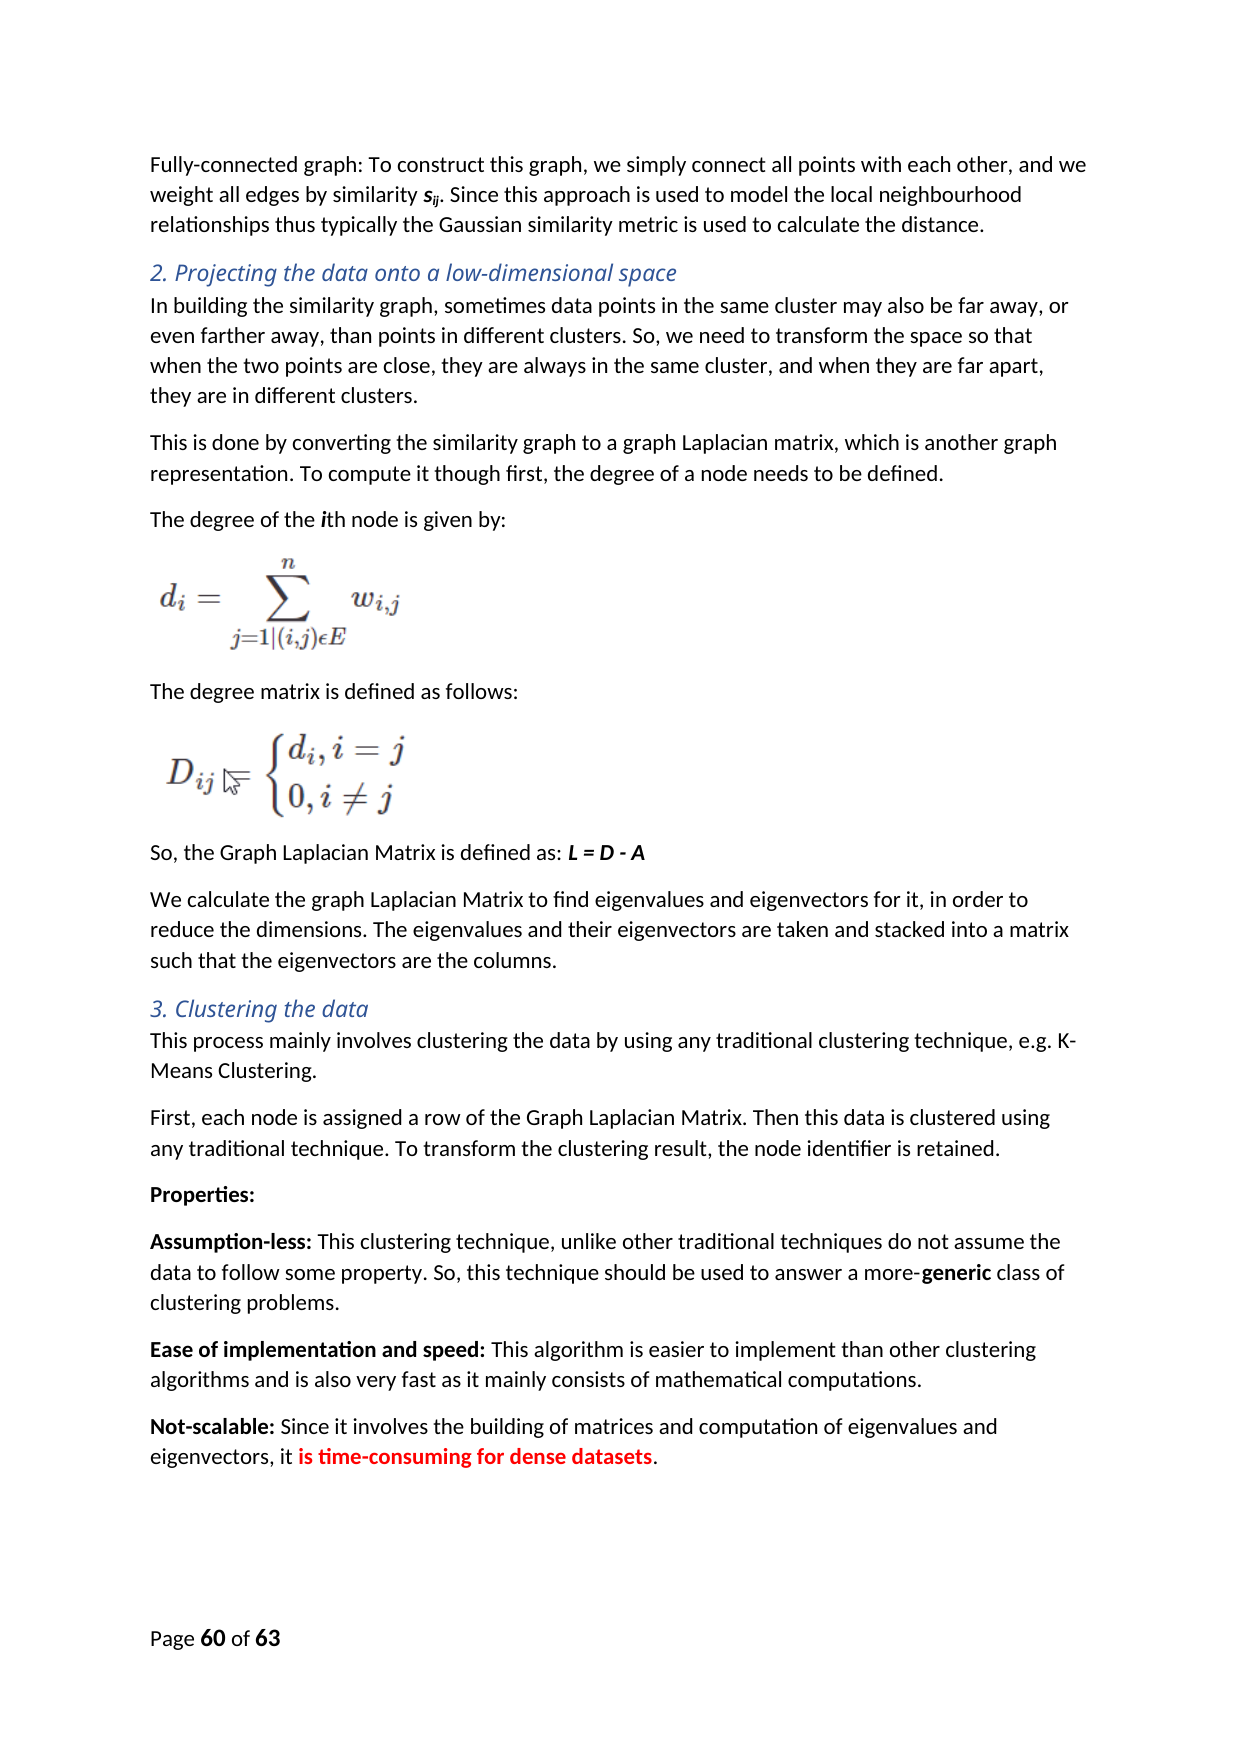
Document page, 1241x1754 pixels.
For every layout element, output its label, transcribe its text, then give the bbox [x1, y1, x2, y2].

text Assumption-less: This clustering technique, unlike other traditional techniques do not assume the data to follow some property. So, this technique should be used to answer a more-generic class of clustering problems. [150, 1227, 1090, 1316]
text Not-scalable: Since it involves the building of matrices and computation of eigenvalues and eigenvectors, it is time-consuming for dense datasets. [150, 1412, 1090, 1470]
text In building the similarity graph, sometimes data points in the same cluster may also be far away, or even farther away, than points in different clusters. So, we need to transform the space so that when the two points are close, they are always in the same cluster, and when they are far apart, they are in different clusters. [150, 291, 1090, 410]
picture [150, 552, 406, 659]
text Ease of implementation and speed: This algorithm is easier to implement than other clustering algorithms and is also very fast as it mainly consists of mathematical computations. [150, 1335, 1090, 1393]
text This is done by converting the similarity graph to a graph Laplacian matrix, which is another graph representation. To compute it though first, the degree of a node needs to be defined. [150, 428, 1090, 487]
text This process mainly involves clustering the data by using any traditional clustering technique, e.g. K-Means Clustering. [150, 1026, 1090, 1084]
text The degree of the ith node is given by: [150, 506, 1090, 534]
subtitle 3. Clustering the data [150, 993, 1090, 1024]
text The degree matrix is defined as follows: [150, 677, 1090, 705]
text Fully-connected graph: To construct this graph, we simply connect all points with each other, and we weight all edges by similarity sij. Since this approach is used to model the local neighbourhood relationships thus typically the Gaussian similarity metric is used to calculate the distance. [150, 150, 1090, 238]
text We calculate the graph Laplacian Matrix to find eigenvalues and eigenvectors for it, in order to reduce the dimensions. The eigenvalues and their eigenvectors are taken and stacked into a matrix such that the eigenvectors are the columns. [150, 885, 1090, 974]
picture [150, 723, 411, 820]
subtitle 2. Projecting the data onto a low-dimensional space [150, 257, 1090, 288]
text So, the Graph Laplacian Matrix is defined as: L = D - A [150, 838, 1090, 866]
text First, each node is assigned a row of the Graph Laplacian Matrix. Then this data is clustered using any traditional technique. To transform the clustering result, the node identifier is retained. [150, 1103, 1090, 1162]
text Properties: [150, 1181, 1090, 1208]
